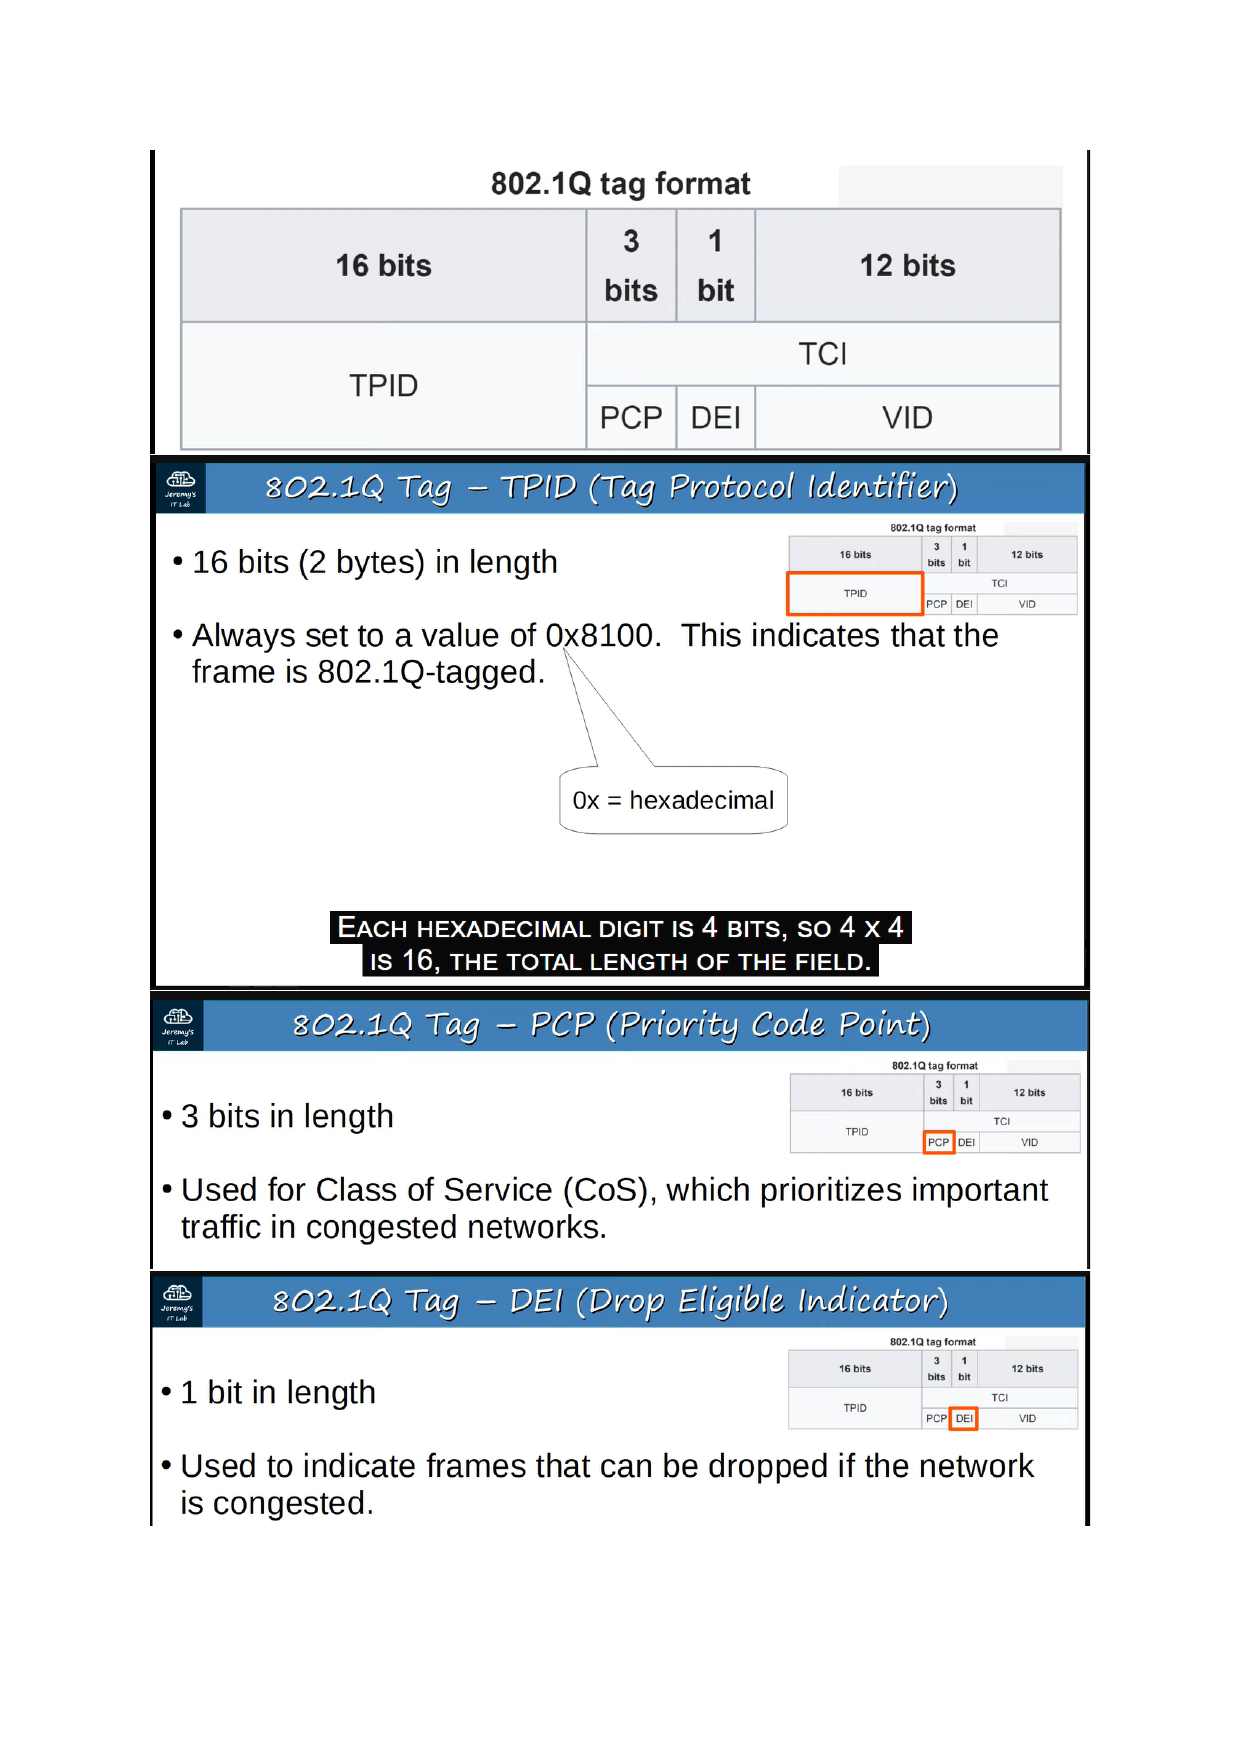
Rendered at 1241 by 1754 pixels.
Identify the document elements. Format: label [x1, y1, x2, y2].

picture [150, 991, 1091, 1269]
picture [150, 455, 1091, 990]
picture [150, 1271, 1091, 1526]
picture [150, 150, 1091, 454]
